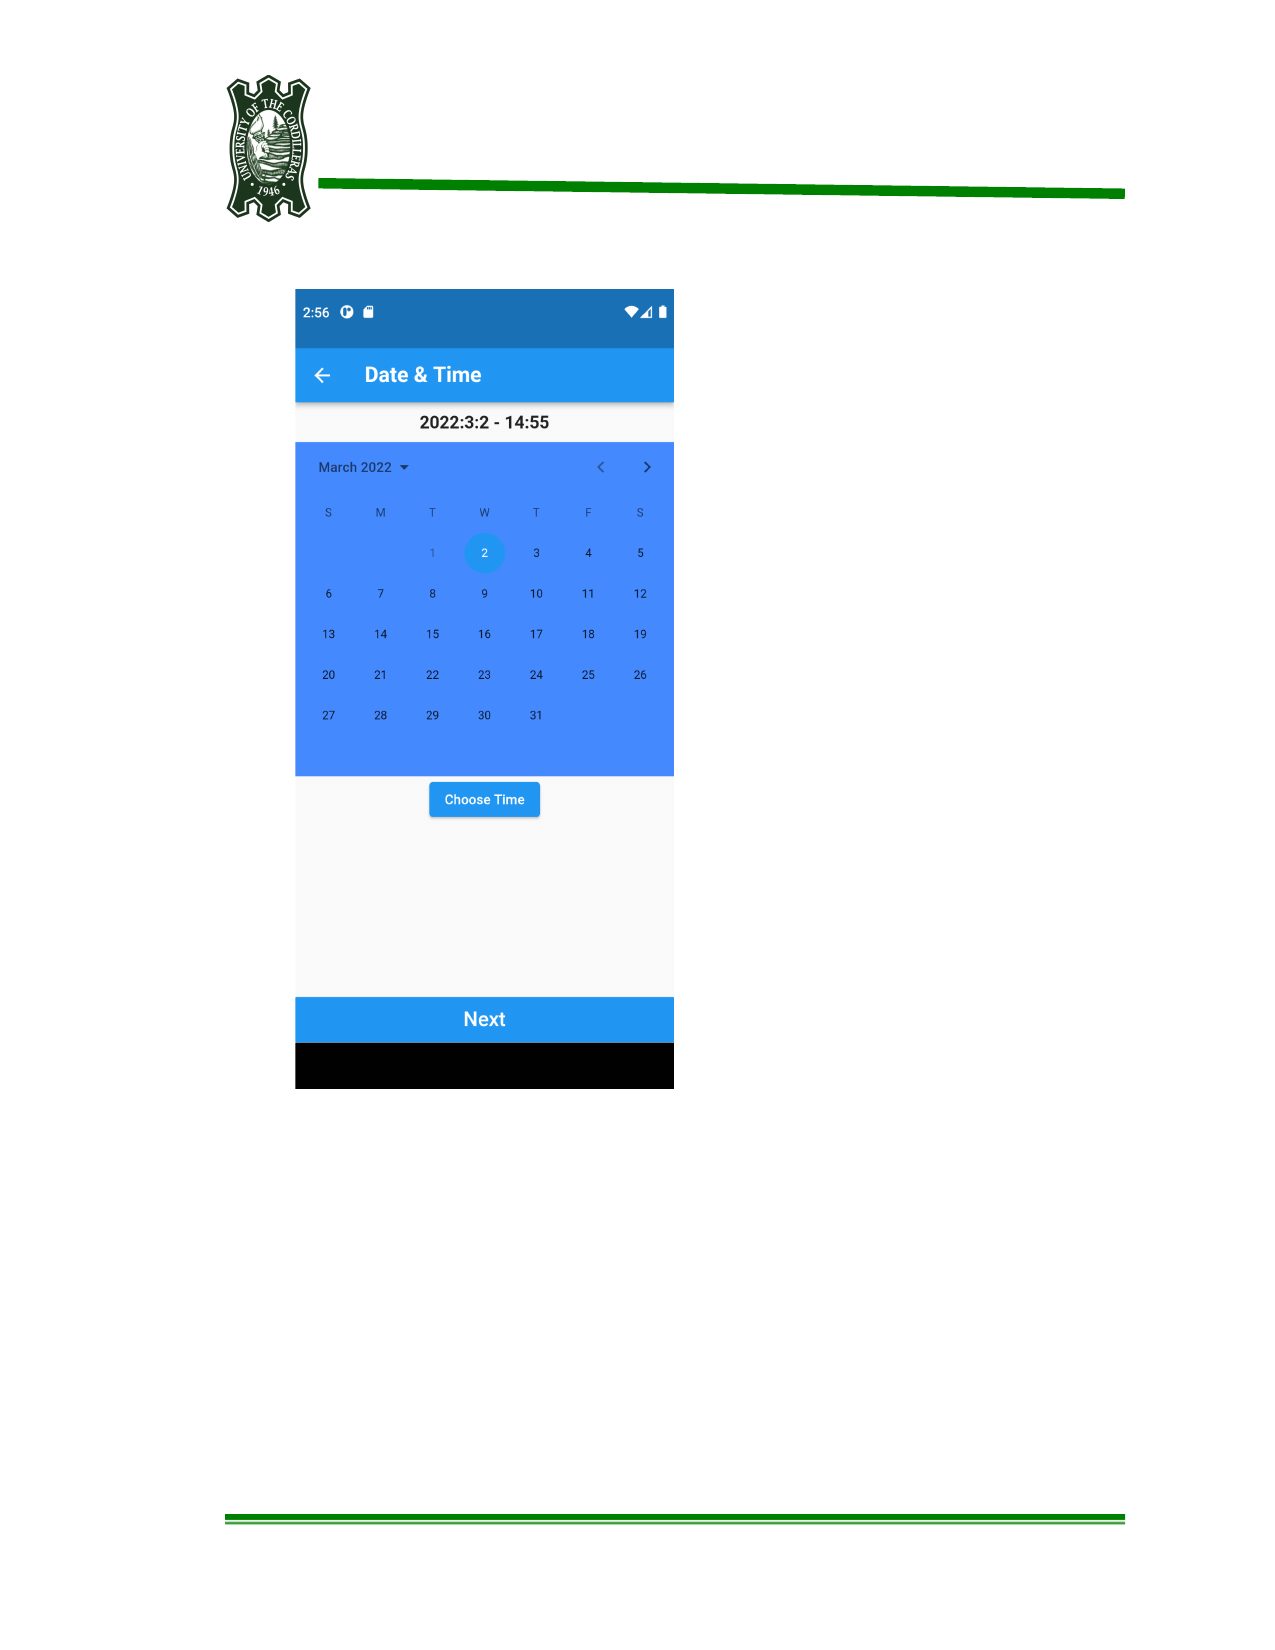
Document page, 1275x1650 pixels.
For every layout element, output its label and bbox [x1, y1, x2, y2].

picture [225, 1514, 1125, 1525]
picture [295, 289, 674, 1089]
picture [225, 75, 312, 225]
